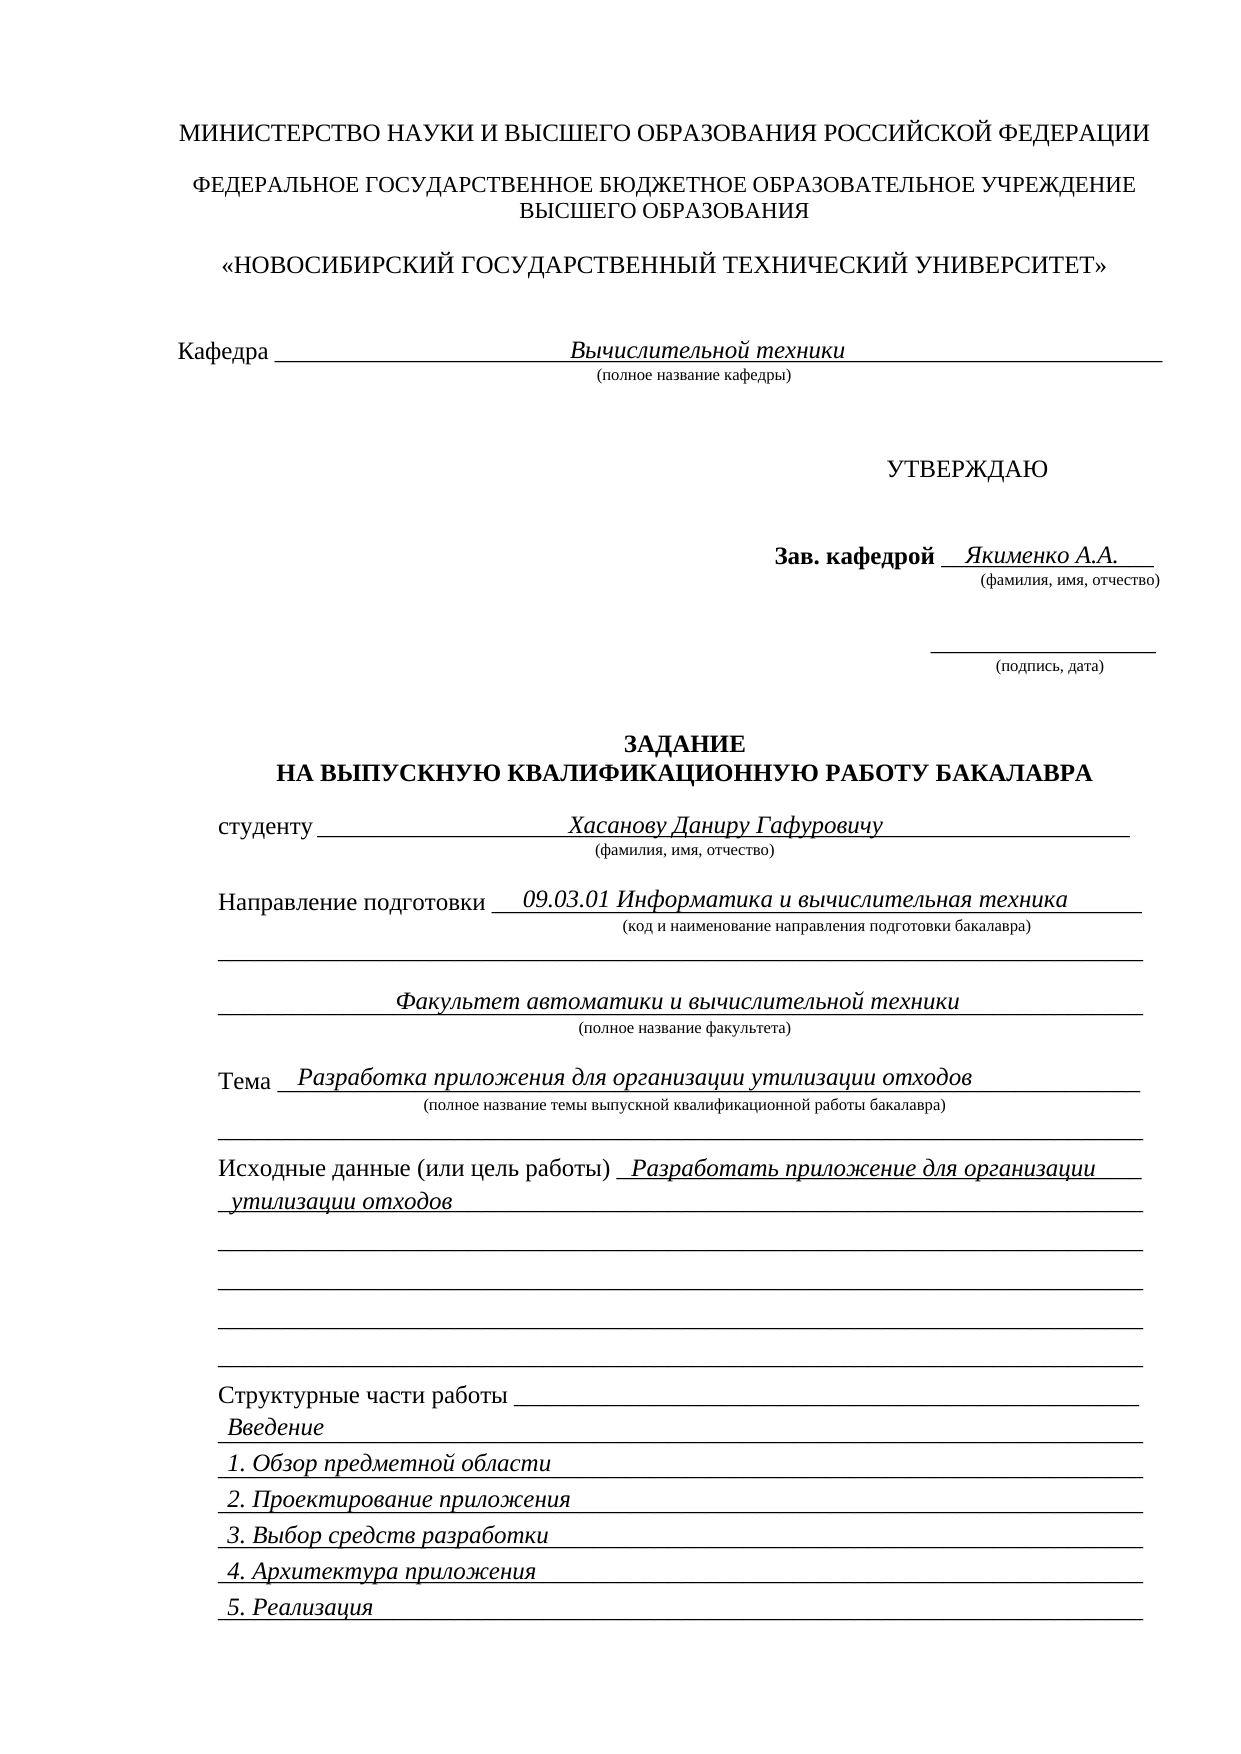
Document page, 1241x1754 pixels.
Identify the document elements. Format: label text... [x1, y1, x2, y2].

text __________________________________________________________________________ [218, 1264, 1152, 1293]
text __________________________________________________________________________ [218, 1303, 1152, 1331]
text __________________________________________________________________________ [218, 1452, 1152, 1481]
text __________________________________________________________________________ [218, 1594, 1152, 1623]
text Кафедра _______________________________________________________________________ [177, 336, 1211, 365]
text __________________________________________________________________________ [218, 1487, 1152, 1516]
text ЗАДАНИЕ НА ВЫПУСКНУЮ КВАЛИФИКАЦИОННУЮ РАБОТУ БАКАЛАВРА [218, 729, 1152, 787]
text __________________________________________________________________________ [218, 1341, 1152, 1370]
text __________________________________________________________________________ [218, 1522, 1152, 1551]
text ФЕДЕРАЛЬНОЕ ГОСУДАРСТВЕННОЕ БЮДЖЕТНОЕ ОБРАЗОВАТЕЛЬНОЕ УЧРЕЖДЕНИЕ [177, 171, 1152, 197]
text «НОВОСИБИРСКИЙ ГОСУДАРСТВЕННЫЙ ТЕХНИЧЕСКИЙ УНИВЕРСИТЕТ» [177, 250, 1152, 279]
text __________________________________________________________________________ [218, 1186, 1152, 1215]
text __________________________________________________________________________ [218, 1114, 1152, 1142]
text __________________________________________________________________________ [218, 1417, 1152, 1446]
text __________________________________________________________________________ [218, 935, 1152, 964]
text (фамилия, имя, отчество) [218, 839, 1152, 859]
text (полное название кафедры) [177, 365, 1211, 384]
text Направление подготовки ____________________________________________________ [218, 887, 1152, 916]
text ВЫСШЕГО ОБРАЗОВАНИЯ [177, 197, 1152, 224]
text МИНИСТЕРСТВО НАУКИ И ВЫСШЕГО ОБРАЗОВАНИЯ РОССИЙСКОЙ ФЕДЕРАЦИИ [177, 118, 1152, 147]
text Исходные данные (или цель работы) __________________________________________ [218, 1153, 1152, 1182]
text (полное название темы выпускной квалификационной работы бакалавра) [218, 1094, 1152, 1114]
text Тема _____________________________________________________________________ [218, 1066, 1152, 1094]
text __________________________________________________________________________ [218, 1557, 1152, 1586]
text __________________________________________________________________________ [218, 989, 1152, 1018]
text __________________________________________________________________________ [218, 1225, 1152, 1254]
text студенту _________________________________________________________________ [218, 811, 1152, 839]
text (полное название факультета) [218, 1018, 1152, 1037]
text Структурные части работы __________________________________________________ [218, 1380, 1152, 1409]
text (код и наименование направления подготовки бакалавра) [218, 916, 1152, 935]
